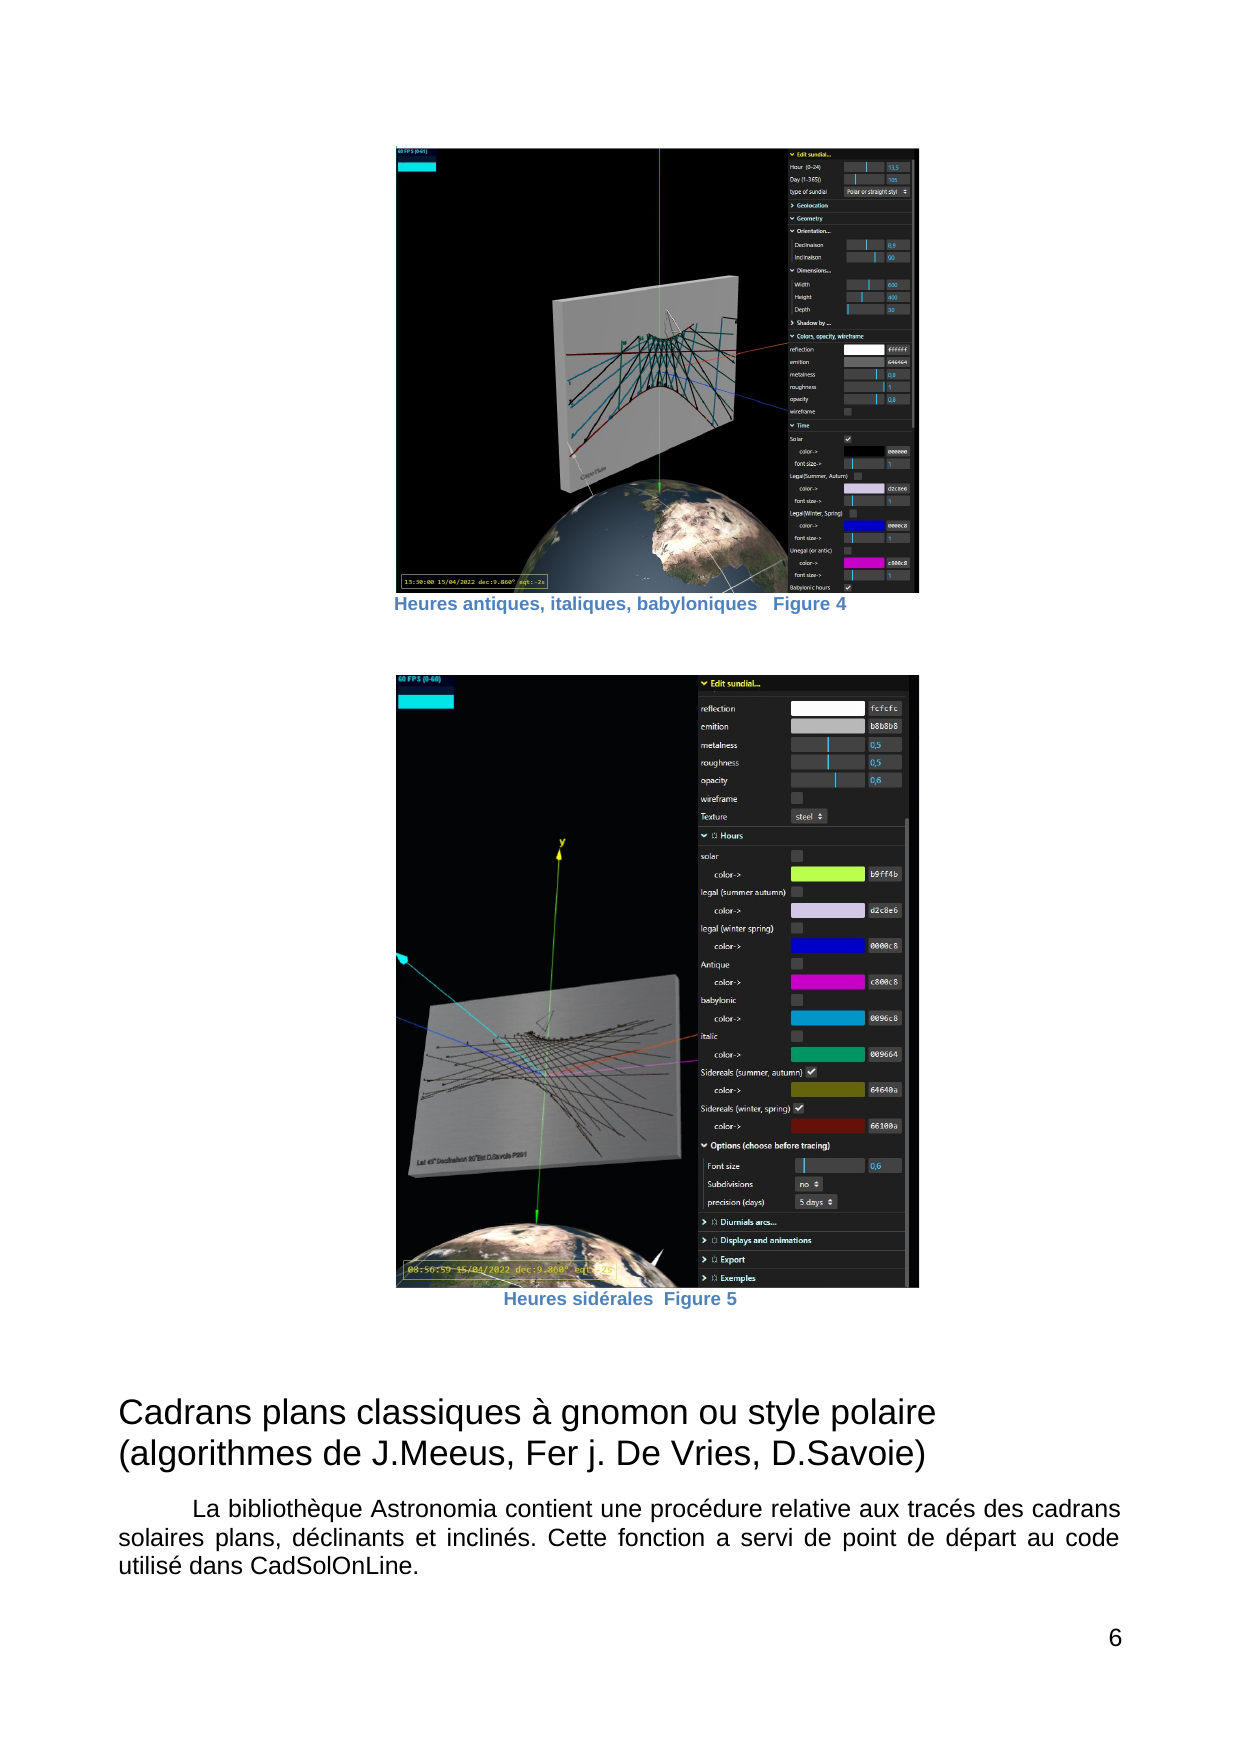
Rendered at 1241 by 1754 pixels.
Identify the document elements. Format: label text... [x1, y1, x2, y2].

subtitle Cadrans plans classiques à gnomon ou style polaire (algorithmes de J.Meeus, Fer j. De Vries, D.Savoie) [118, 1391, 1122, 1473]
text Heures antiques, italiques, babyloniques Figure 4 [118, 593, 1122, 614]
text Heures sidérales Figure 5 [118, 1288, 1122, 1309]
picture [396, 675, 920, 1288]
text La bibliothèque Astronomia contient une procédure relative aux tracés des cadrans solaires plans, déclinants et inclinés. Cette fonction a servi de point de départ au code utilisé dans CadSolOnLine. [118, 1494, 1122, 1580]
picture [396, 146, 920, 593]
